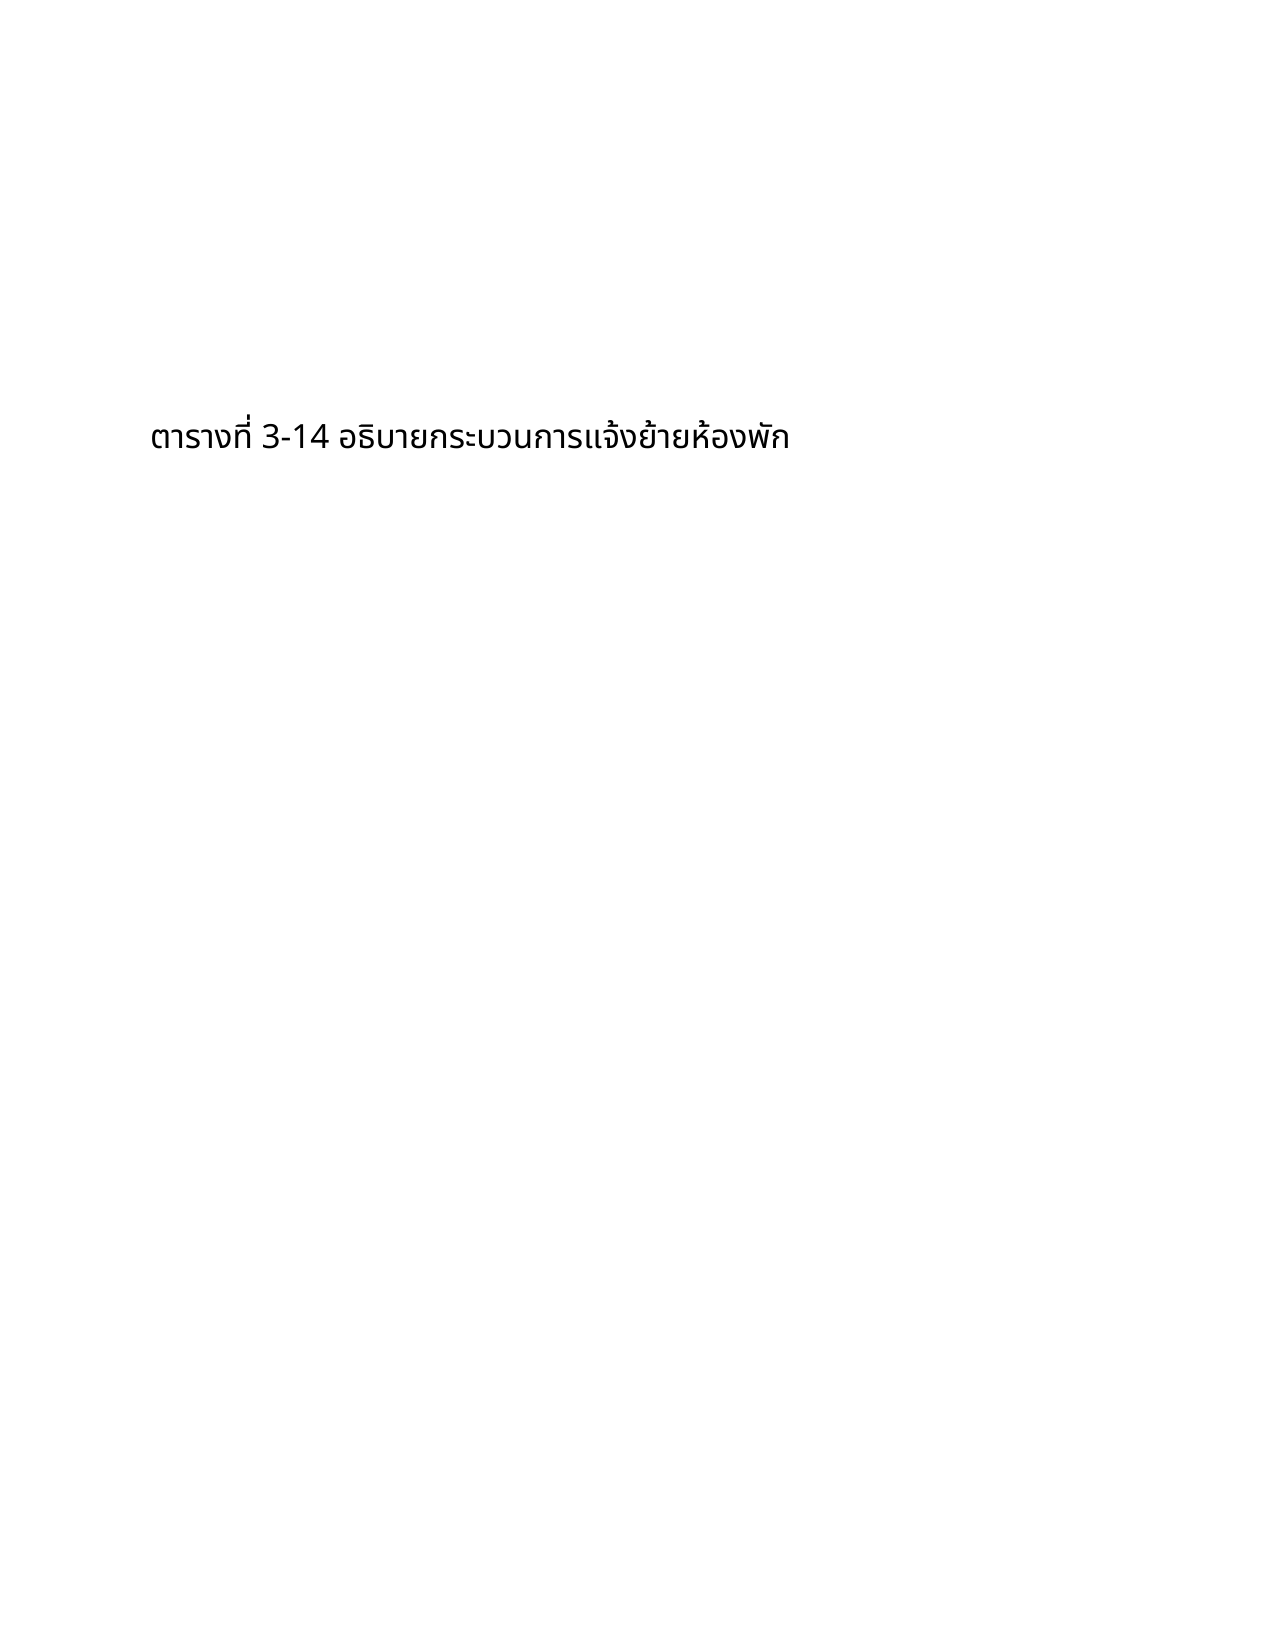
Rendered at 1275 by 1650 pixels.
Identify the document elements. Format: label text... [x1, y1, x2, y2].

text ตารางที่ 3-14 อธิบายกระบวนการแจ้งย้ายห้องพัก [150, 412, 1124, 463]
